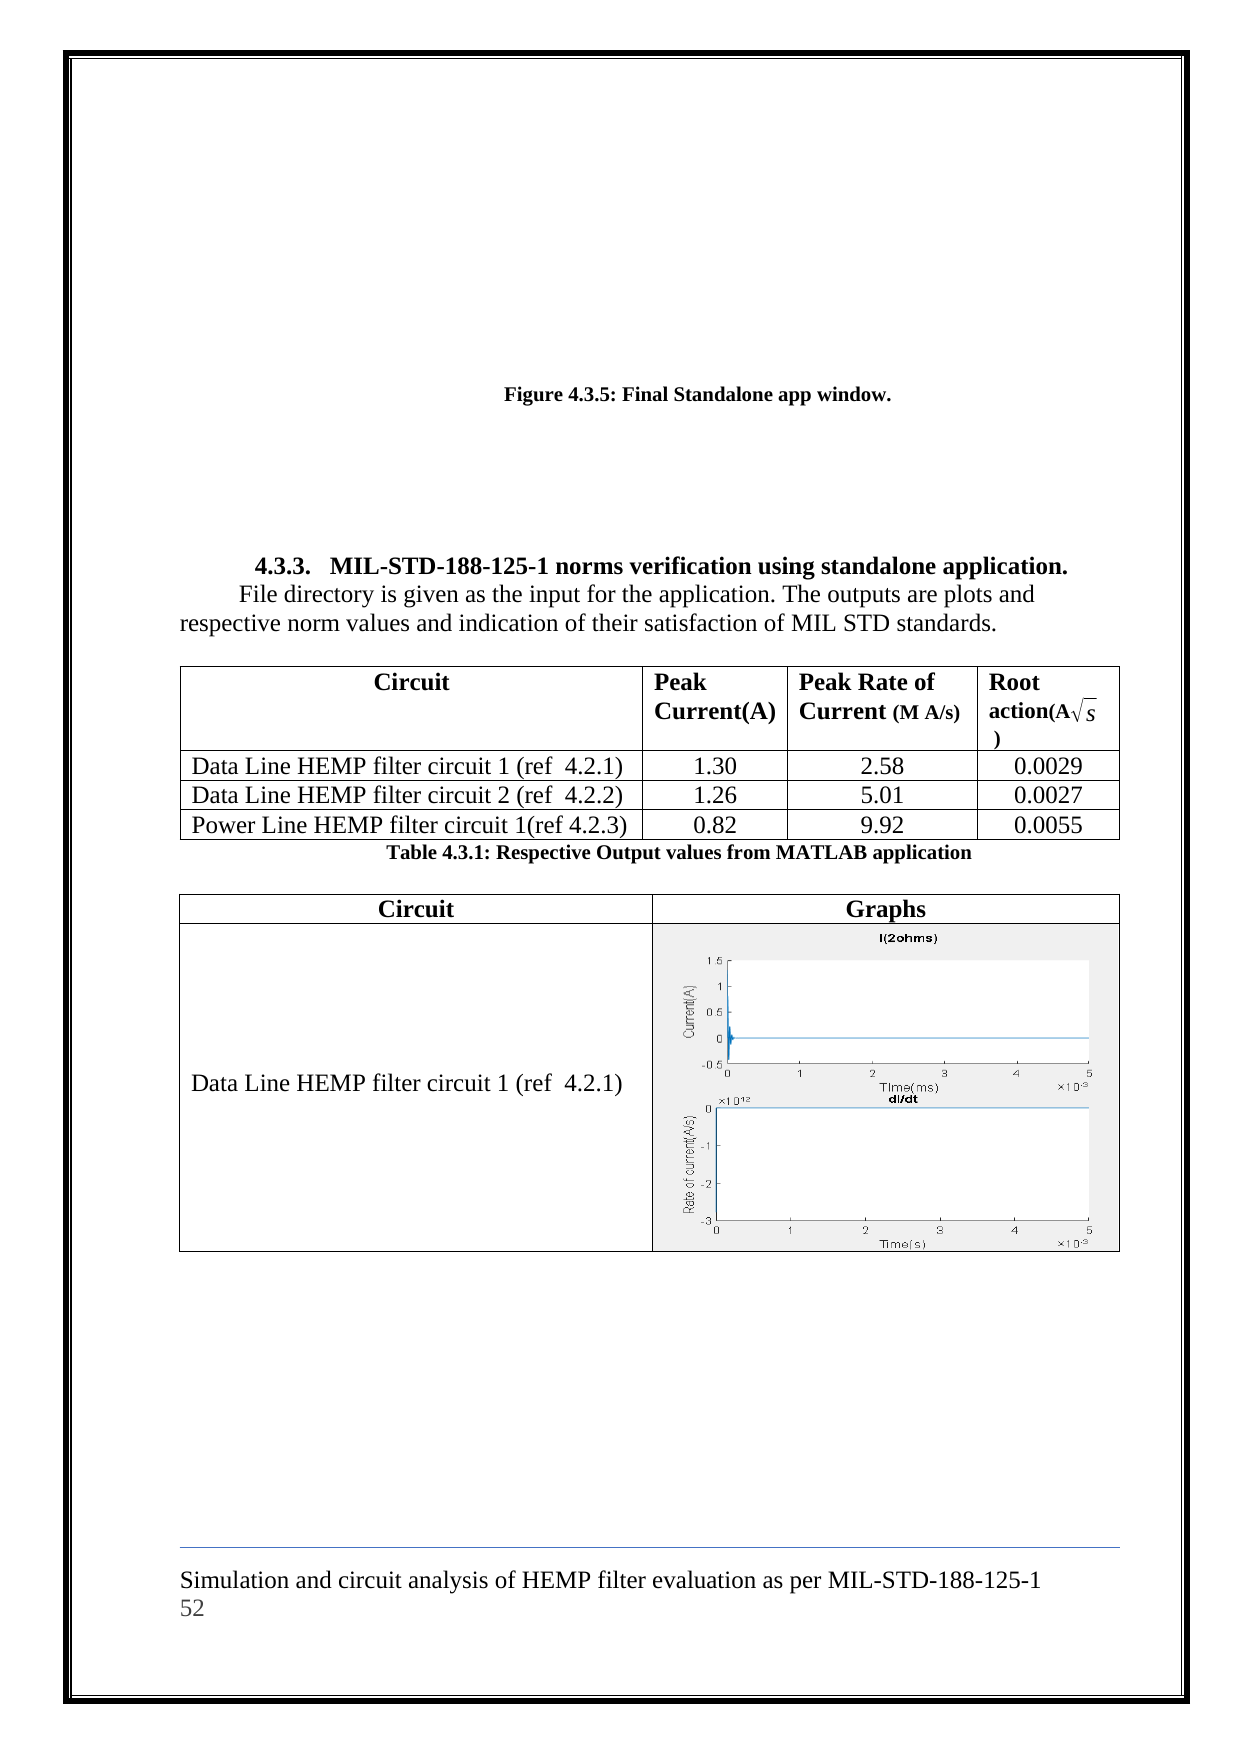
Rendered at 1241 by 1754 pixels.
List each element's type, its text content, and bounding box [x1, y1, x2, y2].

table_header Circuit [180, 895, 652, 923]
table_cell [653, 924, 1119, 1251]
table_cell Data Line HEMP filter circuit 2 (ref 4.2.2) [181, 781, 642, 809]
table_cell 1.26 [643, 781, 787, 809]
table_header Peak Rate of Current (M A/s) [788, 667, 977, 750]
table_header Graphs [653, 895, 1119, 923]
table_cell 2.58 [788, 751, 977, 779]
list Table 4.3.1: Respective Output values from MATLAB application [179, 840, 1120, 864]
table_cell 9.92 [788, 810, 977, 839]
table_cell 0.82 [643, 810, 787, 839]
table_cell 0.0055 [978, 810, 1119, 839]
table_cell Data Line HEMP filter circuit 1 (ref 4.2.1) [180, 924, 652, 1251]
table_header Peak Current(A) [643, 667, 787, 750]
table_header Root action(A ) [978, 667, 1119, 750]
table_cell 0.0027 [978, 781, 1119, 809]
table_header Circuit [181, 667, 642, 750]
list File directory is given as the input for the application. The outputs are plots and respective norm values and indication of their satisfaction of MIL STD standards. [179, 579, 1120, 637]
list Figure 4.3.5: Final Standalone app window. [217, 382, 1120, 406]
list MIL-STD-188-125-1 norms verification using standalone application. [254, 551, 1120, 579]
table_cell 5.01 [788, 781, 977, 809]
table_cell 1.30 [643, 751, 787, 779]
table_cell Power Line HEMP filter circuit 1(ref 4.2.3) [181, 810, 642, 839]
table_cell Data Line HEMP filter circuit 1 (ref 4.2.1) [181, 751, 642, 779]
table_cell 0.0029 [978, 751, 1119, 779]
